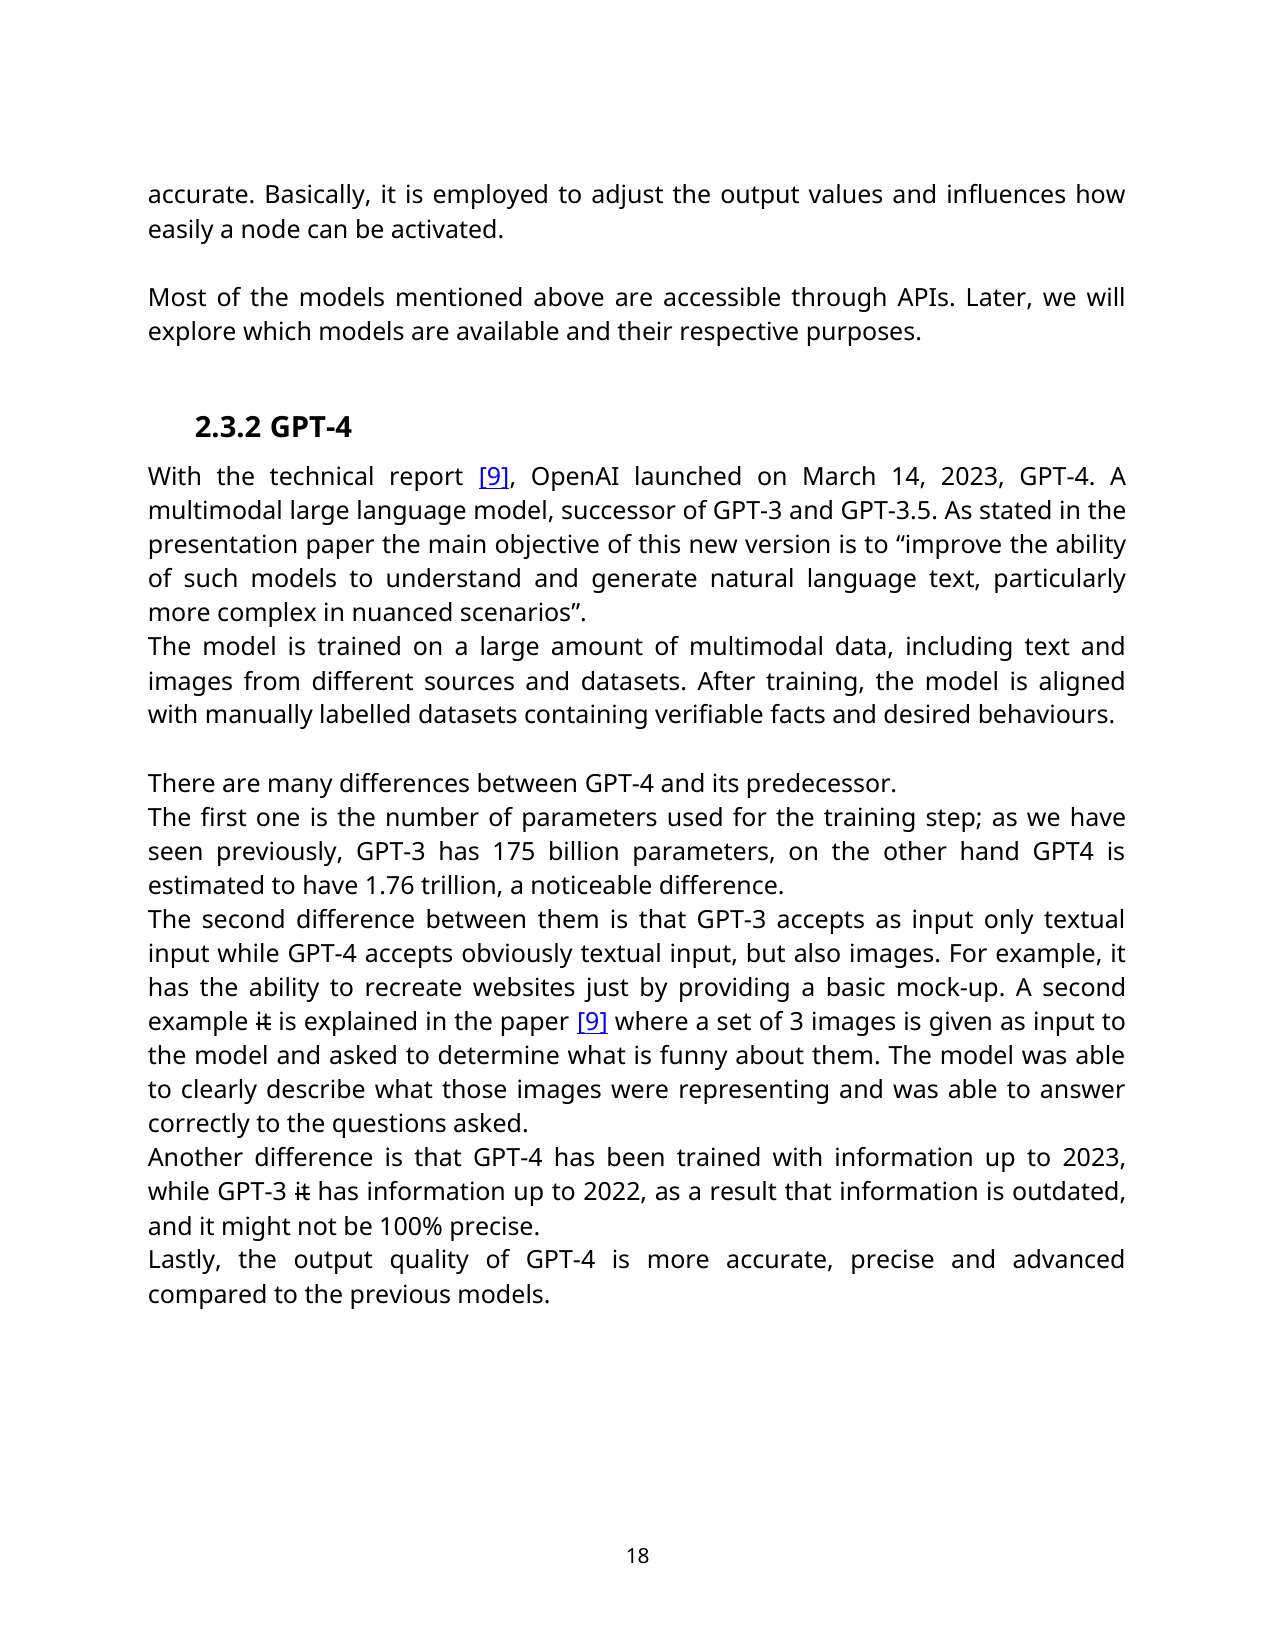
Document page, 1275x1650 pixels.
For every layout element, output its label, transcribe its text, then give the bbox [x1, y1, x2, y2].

text The first one is the number of parameters used for the training step; as we have seen previously, GPT-3 has 175 billion parameters, on the other hand GPT4 is estimated to have 1.76 trillion, a noticeable difference. [148, 799, 1127, 902]
text Lastly, the output quality of GPT-4 is more accurate, precise and advanced compared to the previous models. [148, 1242, 1127, 1310]
text Another difference is that GPT-4 has been trained with information up to 2023, while GPT-3 it has information up to 2022, as a result that information is outdated, and it might not be 100% precise. [148, 1140, 1127, 1242]
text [148, 177, 1127, 245]
text Most of the models mentioned above are accessible through APIs. Later, we will explore which models are available and their respective purposes. [148, 279, 1127, 347]
text With the technical report [9], OpenAI launched on March 14, 2023, GPT-4. A multimodal large language model, successor of GPT-3 and GPT-3.5. As stated in the presentation paper the main objective of this new version is to “improve the ability of such models to understand and generate natural language text, particularly more complex in nuanced scenarios”. [148, 459, 1127, 629]
text There are many differences between GPT-4 and its predecessor. [148, 765, 1127, 799]
text The model is trained on a large amount of multimodal data, including text and images from different sources and datasets. After training, the model is aligned with manually labelled datasets containing verifiable facts and desired behaviours. [148, 629, 1127, 731]
subtitle GPT-4 [194, 407, 1127, 446]
text The second difference between them is that GPT-3 accepts as input only textual input while GPT-4 accepts obviously textual input, but also images. For example, it has the ability to recreate websites just by providing a basic mock-up. A second example it is explained in the paper [9] where a set of 3 images is given as input to the model and asked to determine what is funny about them. The model was able to clearly describe what those images were representing and was able to answer correctly to the questions asked. [148, 902, 1127, 1140]
